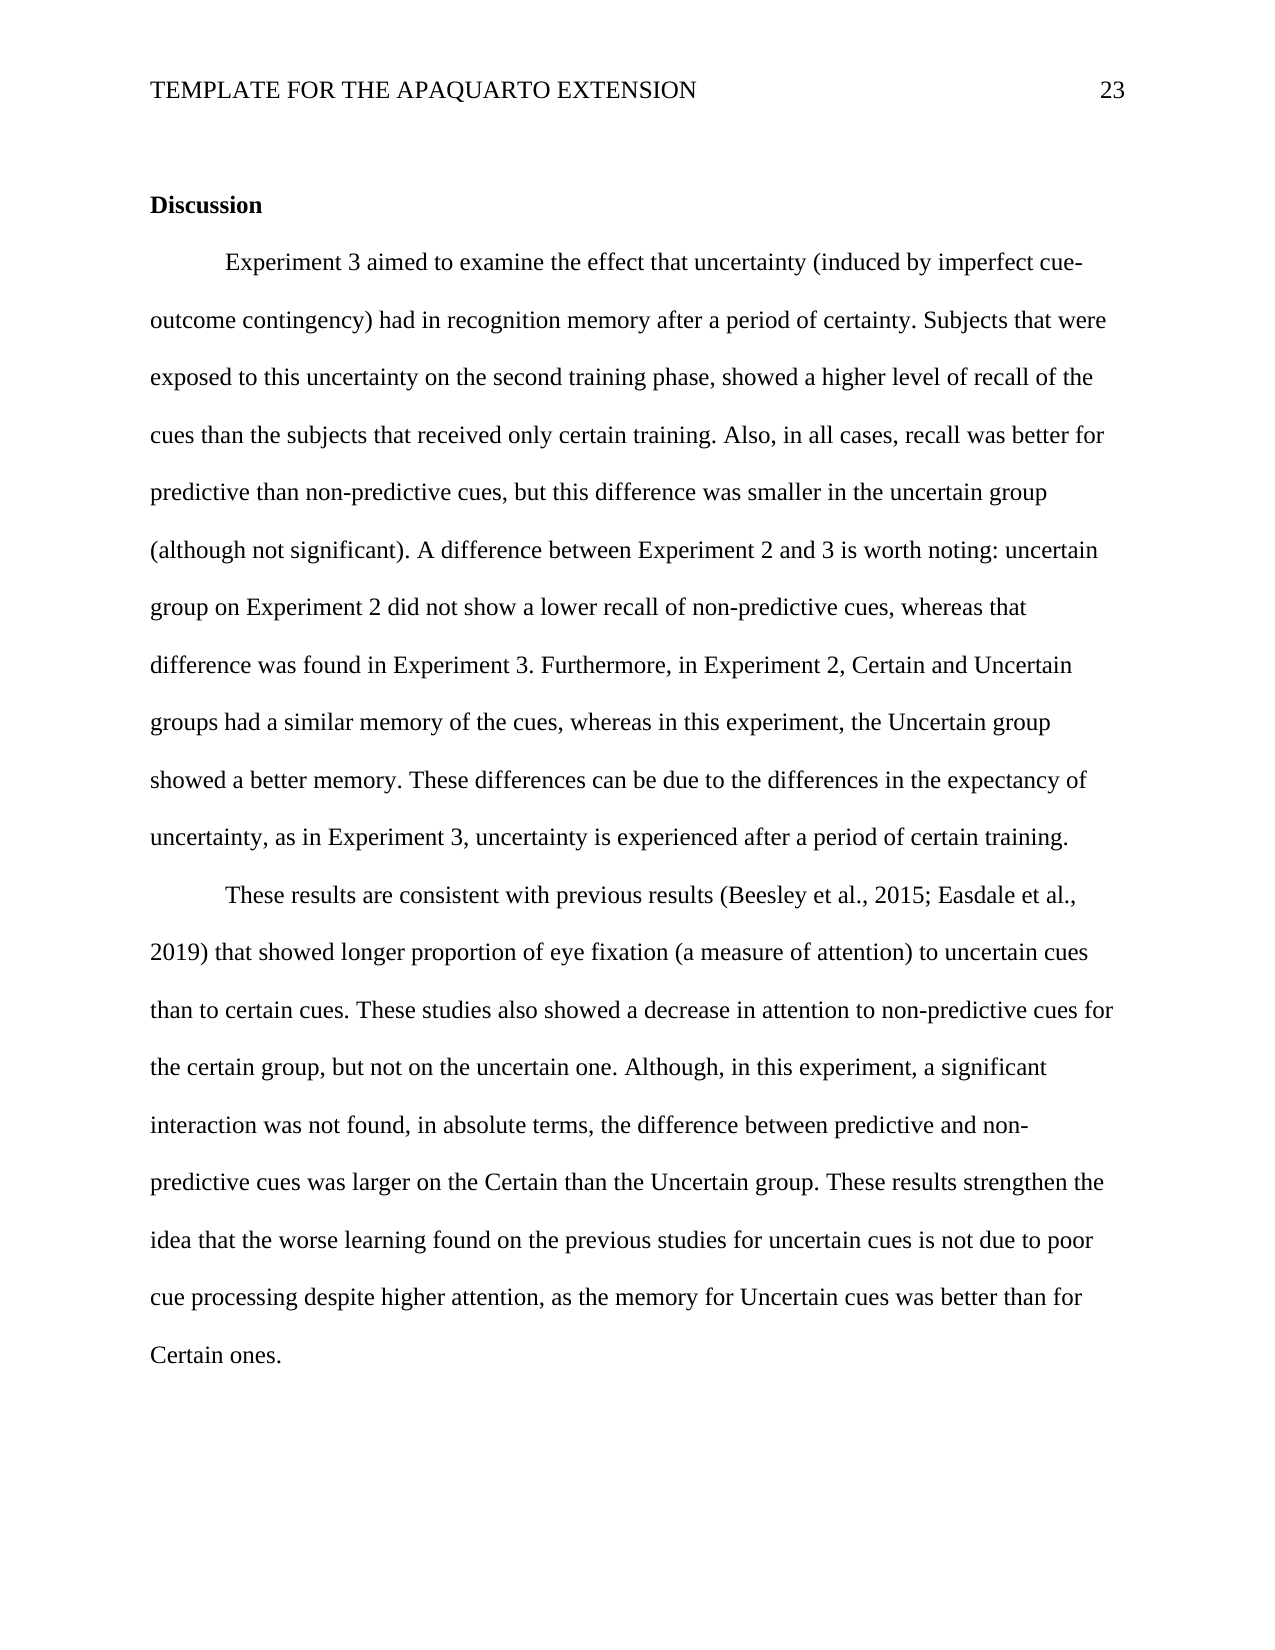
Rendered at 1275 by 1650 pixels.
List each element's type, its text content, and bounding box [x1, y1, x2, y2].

subtitle Discussion [150, 190, 1125, 219]
text Experiment 3 aimed to examine the effect that uncertainty (induced by imperfect cue-outcome contingency) had in recognition memory after a period of certainty. Subjects that were exposed to this uncertainty on the second training phase, showed a higher level of recall of the cues than the subjects that received only certain training. Also, in all cases, recall was better for predictive than non-predictive cues, but this difference was smaller in the uncertain group (although not significant). A difference between Experiment 2 and 3 is worth noting: uncertain group on Experiment 2 did not show a lower recall of non-predictive cues, whereas that difference was found in Experiment 3. Furthermore, in Experiment 2, Certain and Uncertain groups had a similar memory of the cues, whereas in this experiment, the Uncertain group showed a better memory. These differences can be due to the differences in the expectancy of uncertainty, as in Experiment 3, uncertainty is experienced after a period of certain training. [150, 247, 1125, 851]
text These results are consistent with previous results (Beesley et al., 2015; Easdale et al., 2019) that showed longer proportion of eye fixation (a measure of attention) to uncertain cues than to certain cues. These studies also showed a decrease in attention to non-predictive cues for the certain group, but not on the uncertain one. Although, in this experiment, a significant interaction was not found, in absolute terms, the difference between predictive and non-predictive cues was larger on the Certain than the Uncertain group. These results strengthen the idea that the worse learning found on the previous studies for uncertain cues is not due to poor cue processing despite higher attention, as the memory for Uncertain cues was better than for Certain ones. [150, 880, 1125, 1369]
